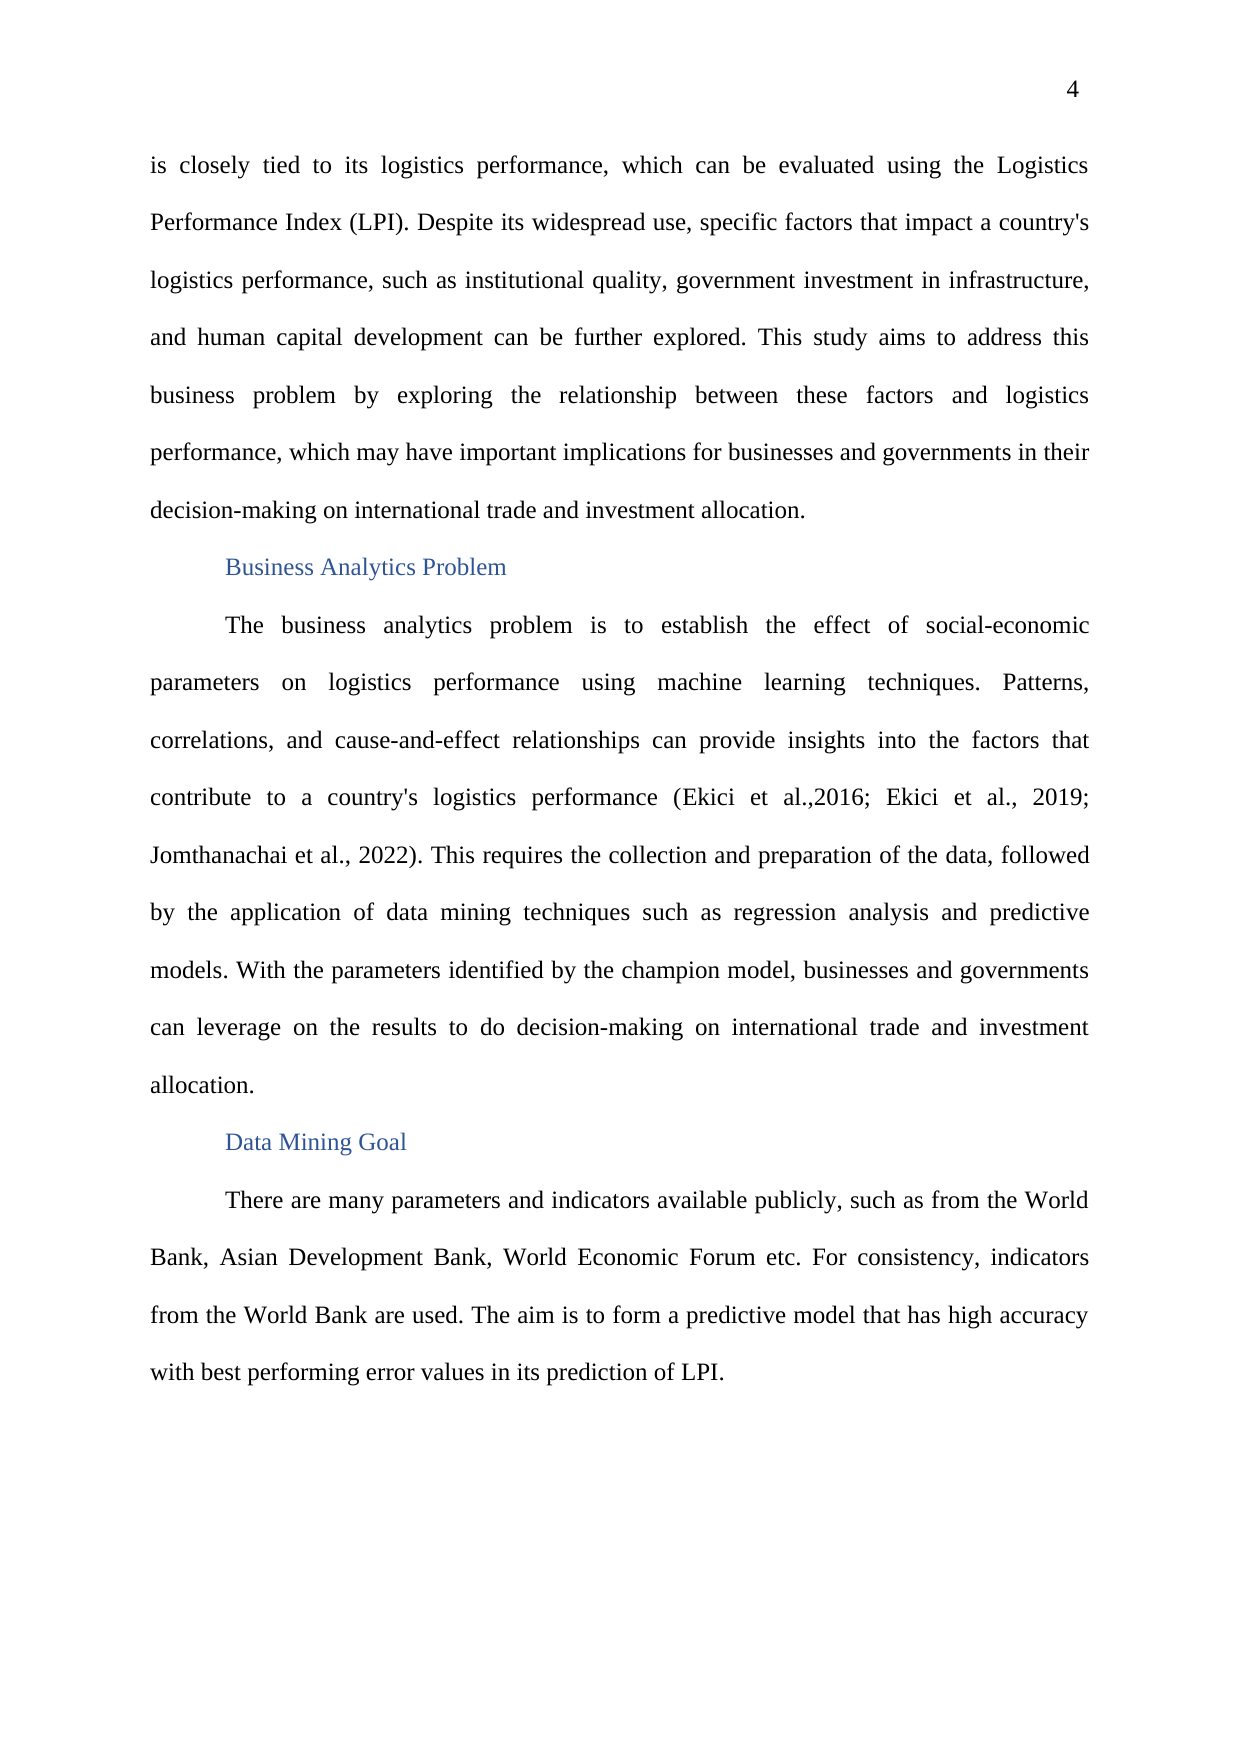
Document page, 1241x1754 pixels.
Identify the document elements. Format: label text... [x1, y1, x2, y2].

subtitle Data Mining Goal [225, 1127, 1090, 1156]
subtitle Business Analytics Problem [225, 552, 1090, 581]
text The business analytics problem is to establish the effect of social-economic parameters on logistics performance using machine learning techniques. Patterns, correlations, and cause-and-effect relationships can provide insights into the factors that contribute to a country's logistics performance (Ekici et al.,2016; Ekici et al., 2019; Jomthanachai et al., 2022). This requires the collection and preparation of the data, followed by the application of data mining techniques such as regression analysis and predictive models. With the parameters identified by the champion model, businesses and governments can leverage on the results to do decision-making on international trade and investment allocation. [150, 610, 1090, 1099]
text There are many parameters and indicators available publicly, such as from the World Bank, Asian Development Bank, World Economic Forum etc. For consistency, indicators from the World Bank are used. The aim is to form a predictive model that has high accuracy with best performing error values in its prediction of LPI. [150, 1185, 1090, 1386]
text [150, 150, 1090, 524]
